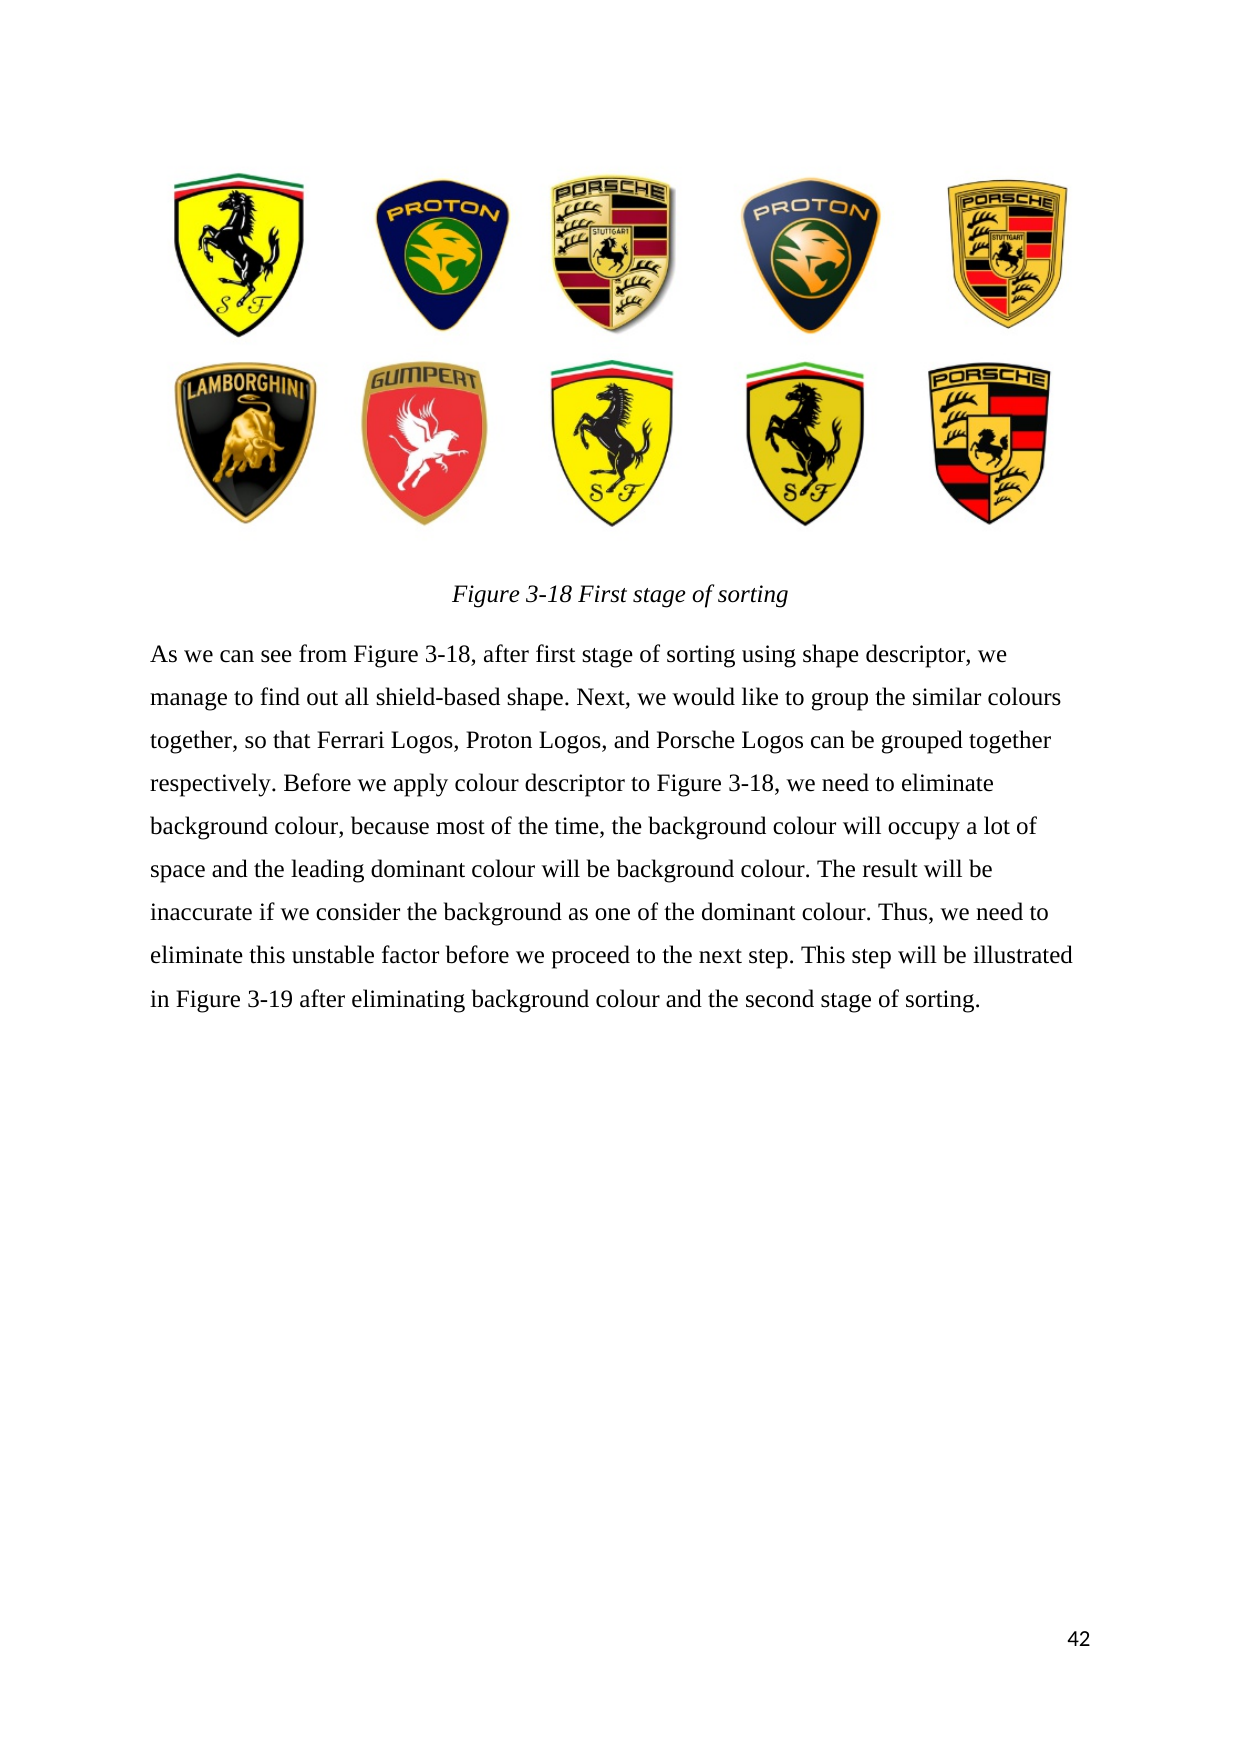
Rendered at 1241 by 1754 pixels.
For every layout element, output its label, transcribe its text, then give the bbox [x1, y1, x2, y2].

text As we can see from Figure 3-18, after first stage of sorting using shape descriptor, we manage to find out all shield-based shape. Next, we would like to group the similar colours together, so that Ferrari Logos, Proton Logos, and Porsche Logos can be grouped together respectively. Before we apply colour descriptor to Figure 3-18, we need to eliminate background colour, because most of the time, the background colour will occupy a lot of space and the leading dominant colour will be background colour. The result will be inaccurate if we consider the background as one of the dominant colour. Thus, we need to eliminate this unstable factor before we proceed to the next step. This step will be illustrated in Figure 3-19 after eliminating background colour and the second stage of sorting. [150, 639, 1090, 1012]
text Figure 3-18 First stage of sorting [150, 579, 1090, 608]
picture [150, 150, 1091, 549]
